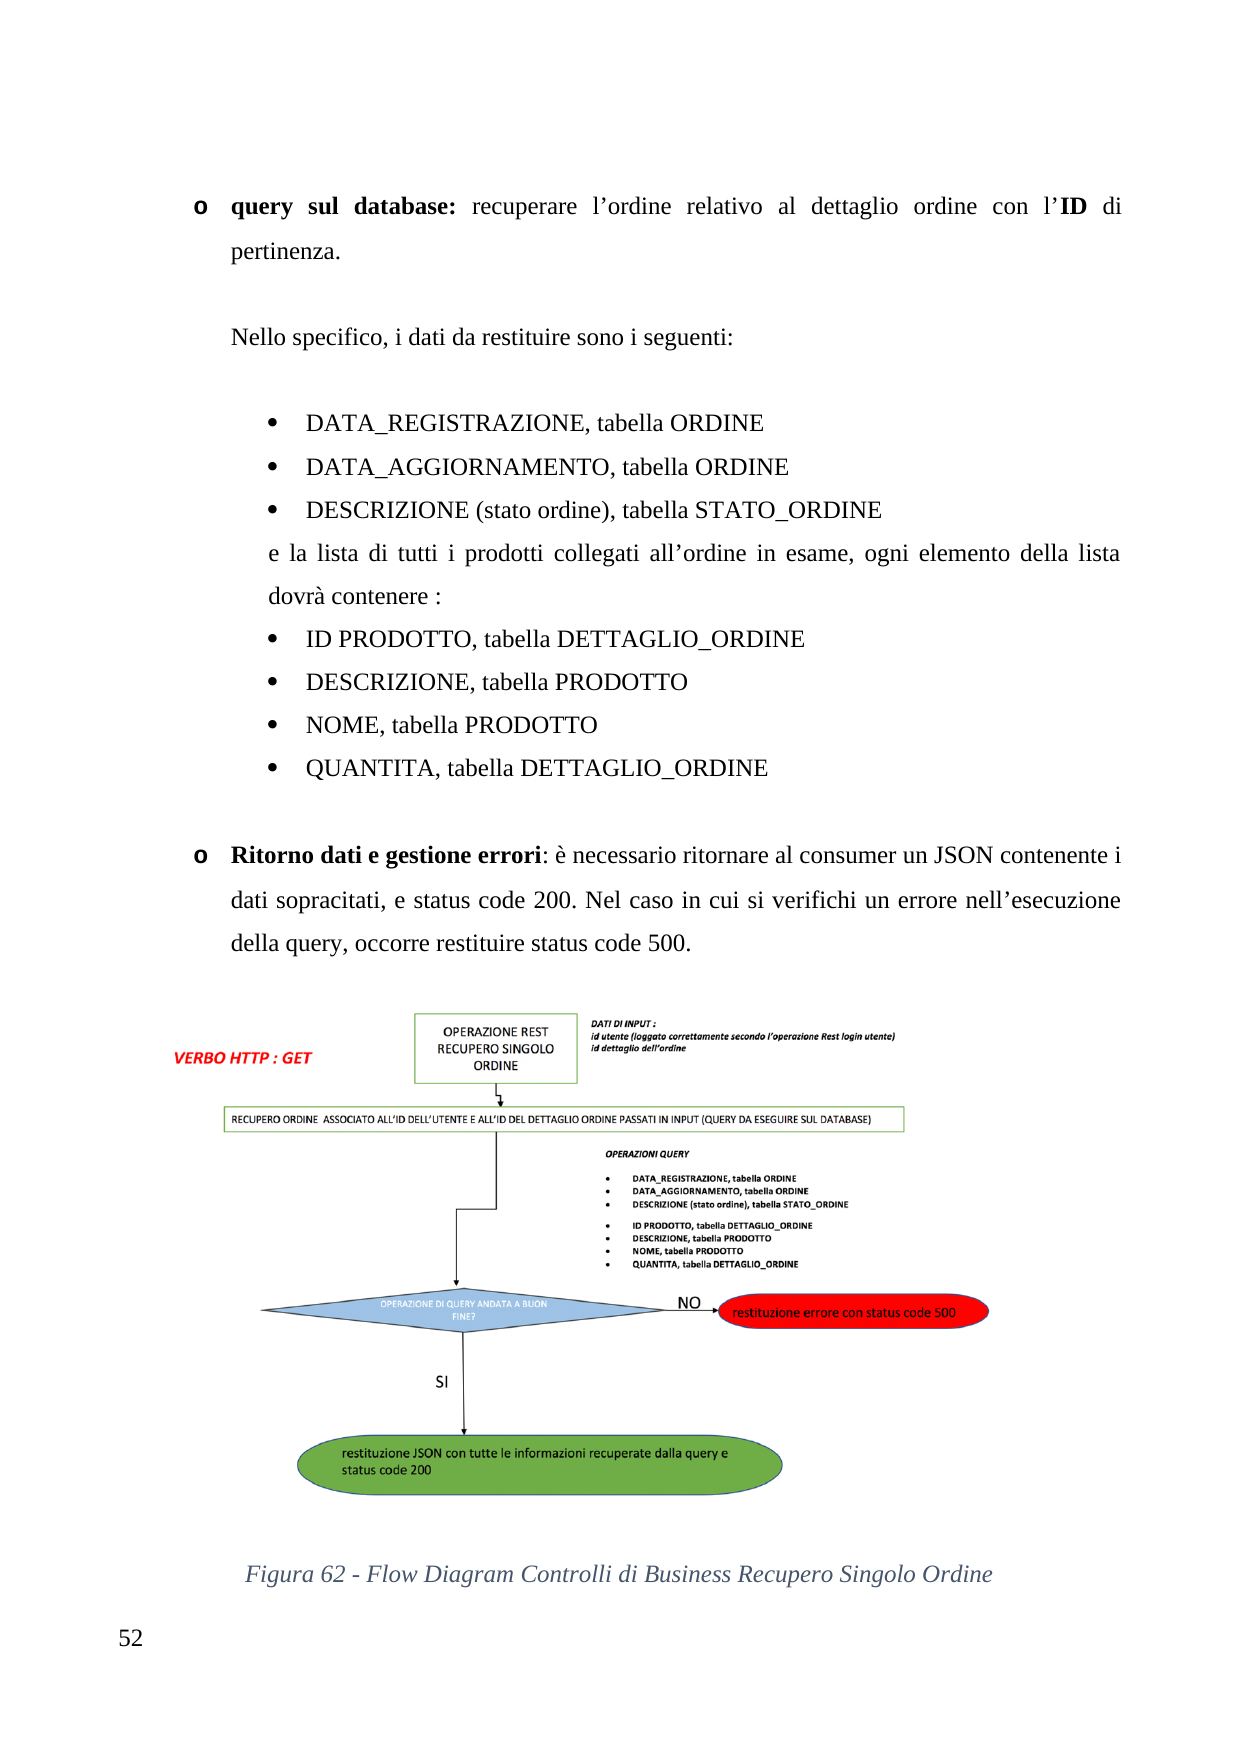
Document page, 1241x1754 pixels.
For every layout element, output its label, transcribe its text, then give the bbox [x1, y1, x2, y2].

text e la lista di tutti i prodotti collegati all’ordine in esame, ogni elemento della lista dovrà contenere : [268, 538, 1122, 610]
list NOME, tabella PRODOTTO [268, 710, 1122, 739]
list ID PRODOTTO, tabella DETTAGLIO_ORDINE [268, 624, 1122, 653]
picture [155, 1000, 1013, 1510]
list Ritorno dati e gestione errori: è necessario ritornare al consumer un JSON contenente i dati sopracitati, e status code 200. Nel caso in cui si verifichi un errore nell’esecuzione della query, occorre restituire status code 500. [193, 840, 1122, 957]
list QUANTITA, tabella DETTAGLIO_ORDINE [268, 753, 1122, 782]
list DESCRIZIONE (stato ordine), tabella STATO_ORDINE [268, 495, 1122, 523]
list DATA_AGGIORNAMENTO, tabella ORDINE [268, 452, 1122, 480]
list DATA_REGISTRAZIONE, tabella ORDINE [268, 408, 1122, 437]
list Nello specifico, i dati da restituire sono i seguenti: [231, 322, 1122, 351]
list query sul database: recuperare l’ordine relativo al dettaglio ordine con l’ID di pertinenza. [193, 191, 1122, 265]
list DESCRIZIONE, tabella PRODOTTO [268, 667, 1122, 696]
